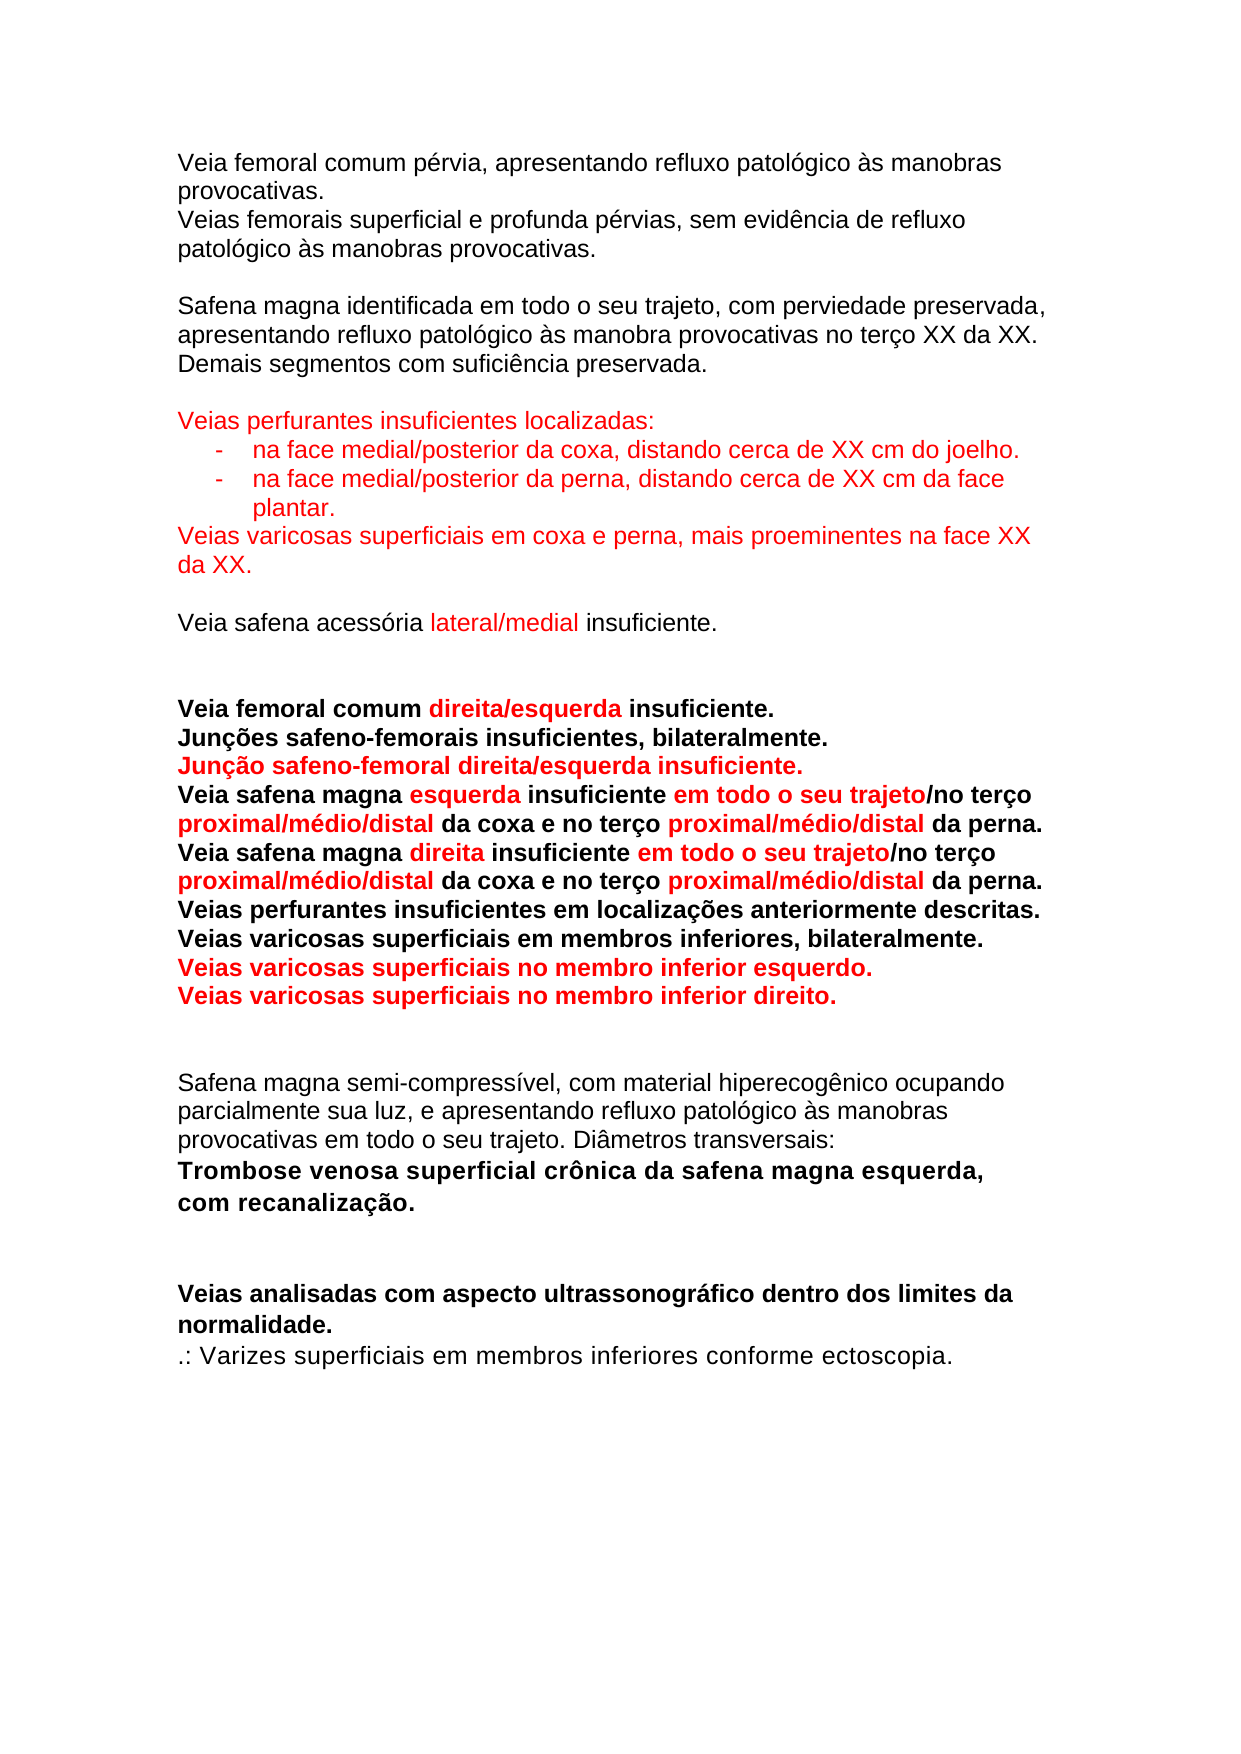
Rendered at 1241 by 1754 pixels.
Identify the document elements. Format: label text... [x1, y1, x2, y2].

text Veia safena magna direita insuficiente em todo o seu trajeto/no terço proximal/médio/distal da coxa e no terço proximal/médio/distal da perna. [177, 838, 1063, 895]
text Veia femoral comum direita/esquerda insuficiente. [177, 694, 1063, 723]
text Trombose venosa superficial crônica da safena magna esquerda, com recanalização. [177, 1154, 1029, 1216]
text Veias varicosas superficiais no membro inferior direito. [177, 981, 1063, 1010]
list na face medial/posterior da coxa, distando cerca de XX cm do joelho. [215, 435, 1063, 464]
text Junções safeno-femorais insuficientes, bilateralmente. [177, 723, 1063, 751]
text Veia safena acessória lateral/medial insuficiente. [177, 608, 1063, 636]
text Veias varicosas superficiais em membros inferiores, bilateralmente. [177, 924, 1063, 953]
text Veias varicosas superficiais no membro inferior esquerdo. [177, 953, 1063, 981]
text .: Varizes superficiais em membros inferiores conforme ectoscopia. [177, 1339, 1029, 1370]
text Safena magna semi-compressível, com material hiperecogênico ocupando parcialmente sua luz, e apresentando refluxo patológico às manobras provocativas em todo o seu trajeto. Diâmetros transversais: [177, 1068, 1063, 1154]
text Veias perfurantes insuficientes localizadas: [177, 406, 1063, 435]
text Veias femorais superficial e profunda pérvias, sem evidência de refluxo patológico às manobras provocativas. [177, 205, 1063, 263]
text Veia femoral comum pérvia, apresentando refluxo patológico às manobras provocativas. [177, 148, 1063, 205]
list na face medial/posterior da perna, distando cerca de XX cm da face plantar. [215, 464, 1063, 521]
text Veia safena magna esquerda insuficiente em todo o seu trajeto/no terço proximal/médio/distal da coxa e no terço proximal/médio/distal da perna. [177, 780, 1063, 838]
text Junção safeno-femoral direita/esquerda insuficiente. [177, 751, 1063, 780]
text Veias varicosas superficiais em coxa e perna, mais proeminentes na face XX da XX. [177, 521, 1063, 579]
text Safena magna identificada em todo o seu trajeto, com perviedade preservada, apresentando refluxo patológico às manobra provocativas no terço XX da XX. Demais segmentos com suficiência preservada. [177, 291, 1063, 378]
text Veias analisadas com aspecto ultrassonográfico dentro dos limites da normalidade. [177, 1276, 1029, 1339]
text Veias perfurantes insuficientes em localizações anteriormente descritas. [177, 895, 1063, 924]
